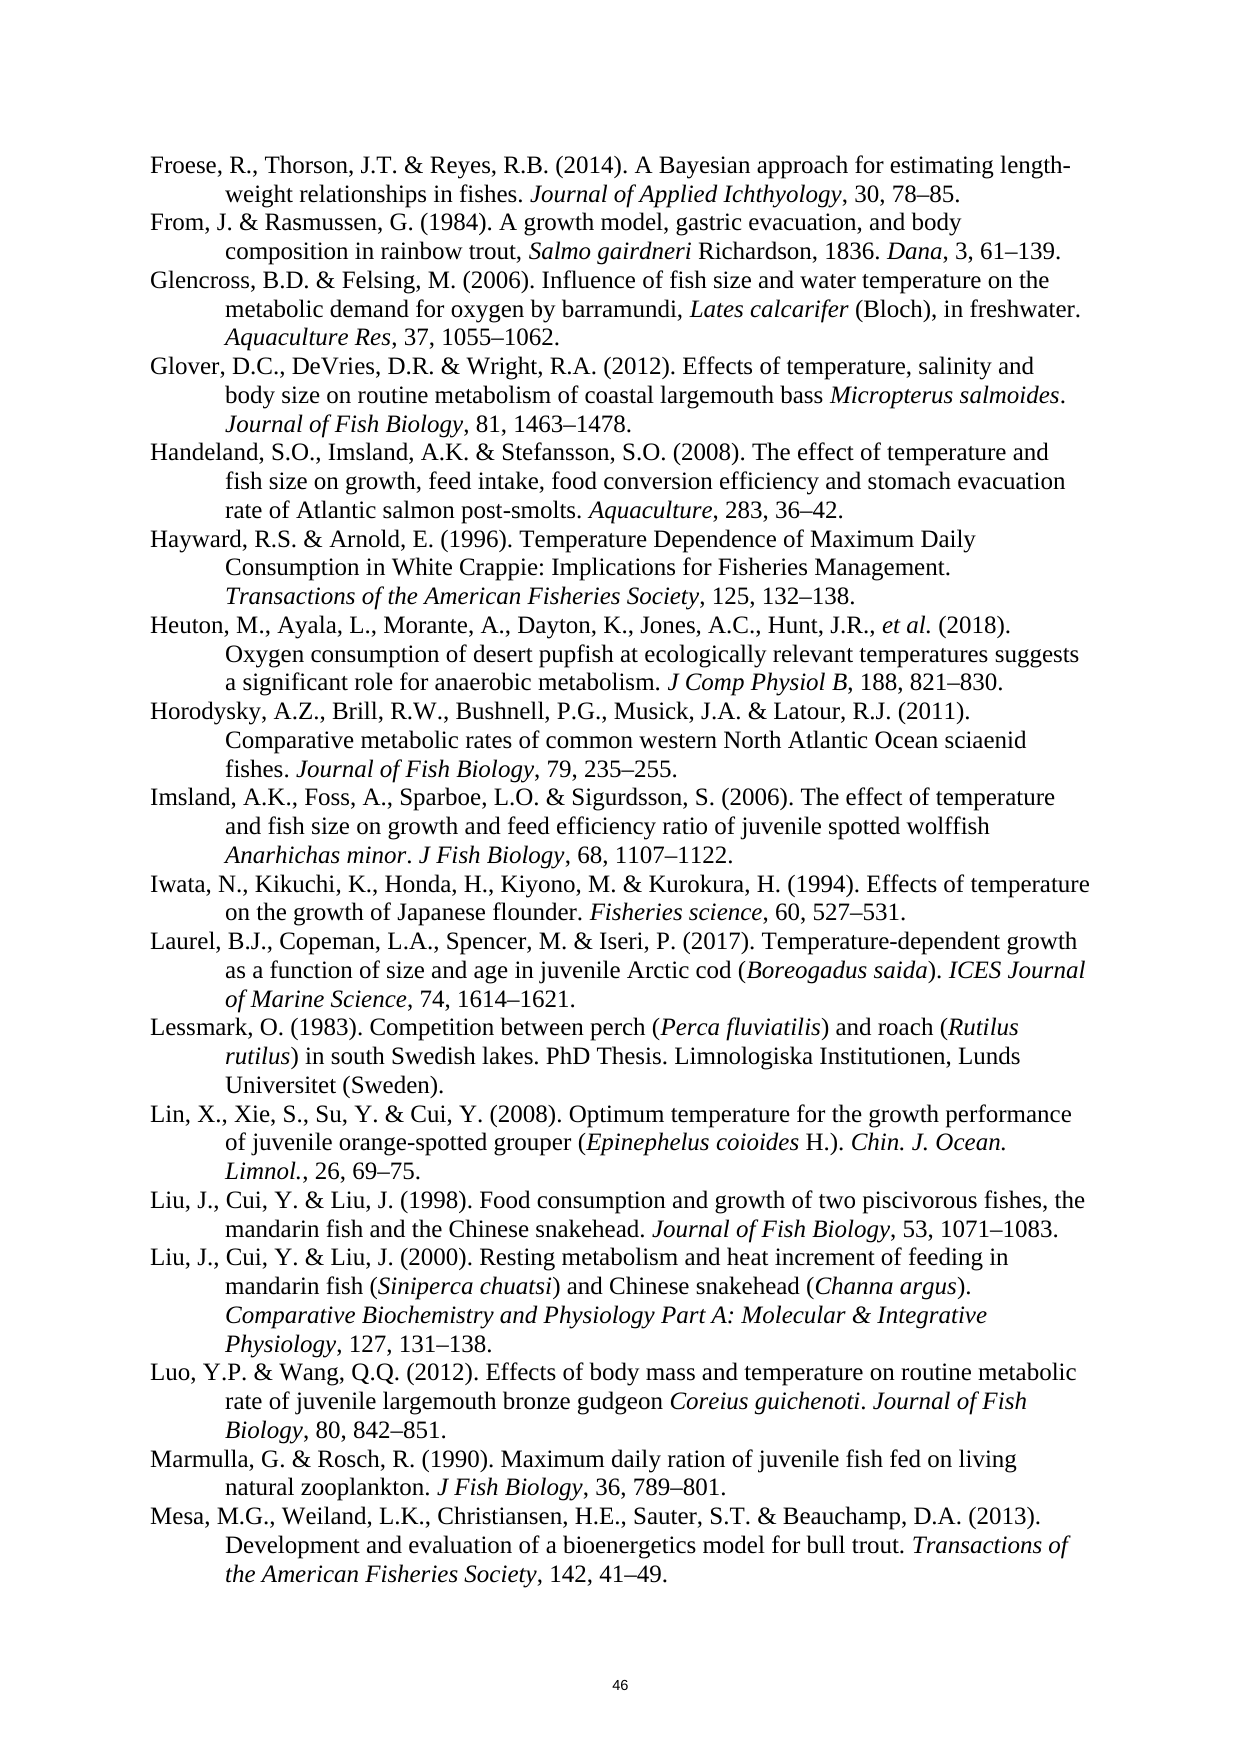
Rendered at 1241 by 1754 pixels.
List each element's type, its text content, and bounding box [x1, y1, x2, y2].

text Horodysky, A.Z., Brill, R.W., Bushnell, P.G., Musick, J.A. & Latour, R.J. (2011). Comparative metabolic rates of common western North Atlantic Ocean sciaenid fishes. Journal of Fish Biology, 79, 235–255. [150, 696, 1090, 782]
text Handeland, S.O., Imsland, A.K. & Stefansson, S.O. (2008). The effect of temperature and fish size on growth, feed intake, food conversion efficiency and stomach evacuation rate of Atlantic salmon post-smolts. Aquaculture, 283, 36–42. [150, 437, 1090, 524]
text Mesa, M.G., Weiland, L.K., Christiansen, H.E., Sauter, S.T. & Beauchamp, D.A. (2013). Development and evaluation of a bioenergetics model for bull trout. Transactions of the American Fisheries Society, 142, 41–49. [150, 1501, 1090, 1587]
text From, J. & Rasmussen, G. (1984). A growth model, gastric evacuation, and body composition in rainbow trout, Salmo gairdneri Richardson, 1836. Dana, 3, 61–139. [150, 207, 1090, 265]
text Iwata, N., Kikuchi, K., Honda, H., Kiyono, M. & Kurokura, H. (1994). Effects of temperature on the growth of Japanese flounder. Fisheries science, 60, 527–531. [150, 869, 1090, 926]
text Laurel, B.J., Copeman, L.A., Spencer, M. & Iseri, P. (2017). Temperature-dependent growth as a function of size and age in juvenile Arctic cod (Boreogadus saida). ICES Journal of Marine Science, 74, 1614–1621. [150, 926, 1090, 1012]
text Froese, R., Thorson, J.T. & Reyes, R.B. (2014). A Bayesian approach for estimating length‐weight relationships in fishes. Journal of Applied Ichthyology, 30, 78–85. [150, 150, 1090, 207]
text Glencross, B.D. & Felsing, M. (2006). Influence of fish size and water temperature on the metabolic demand for oxygen by barramundi, Lates calcarifer (Bloch), in freshwater. Aquaculture Res, 37, 1055–1062. [150, 265, 1090, 351]
text Glover, D.C., DeVries, D.R. & Wright, R.A. (2012). Effects of temperature, salinity and body size on routine metabolism of coastal largemouth bass Micropterus salmoides. Journal of Fish Biology, 81, 1463–1478. [150, 351, 1090, 437]
text Liu, J., Cui, Y. & Liu, J. (1998). Food consumption and growth of two piscivorous fishes, the mandarin fish and the Chinese snakehead. Journal of Fish Biology, 53, 1071–1083. [150, 1185, 1090, 1242]
text Liu, J., Cui, Y. & Liu, J. (2000). Resting metabolism and heat increment of feeding in mandarin fish (Siniperca chuatsi) and Chinese snakehead (Channa argus). Comparative Biochemistry and Physiology Part A: Molecular & Integrative Physiology, 127, 131–138. [150, 1242, 1090, 1357]
text Heuton, M., Ayala, L., Morante, A., Dayton, K., Jones, A.C., Hunt, J.R., et al. (2018). Oxygen consumption of desert pupfish at ecologically relevant temperatures suggests a significant role for anaerobic metabolism. J Comp Physiol B, 188, 821–830. [150, 610, 1090, 696]
text Hayward, R.S. & Arnold, E. (1996). Temperature Dependence of Maximum Daily Consumption in White Crappie: Implications for Fisheries Management. Transactions of the American Fisheries Society, 125, 132–138. [150, 524, 1090, 610]
text Lin, X., Xie, S., Su, Y. & Cui, Y. (2008). Optimum temperature for the growth performance of juvenile orange-spotted grouper (Epinephelus coioides H.). Chin. J. Ocean. Limnol., 26, 69–75. [150, 1099, 1090, 1185]
text Marmulla, G. & Rosch, R. (1990). Maximum daily ration of juvenile fish fed on living natural zooplankton. J Fish Biology, 36, 789–801. [150, 1444, 1090, 1501]
text Imsland, A.K., Foss, A., Sparboe, L.O. & Sigurdsson, S. (2006). The effect of temperature and fish size on growth and feed efficiency ratio of juvenile spotted wolffish Anarhichas minor. J Fish Biology, 68, 1107–1122. [150, 782, 1090, 869]
text Luo, Y.P. & Wang, Q.Q. (2012). Effects of body mass and temperature on routine metabolic rate of juvenile largemouth bronze gudgeon Coreius guichenoti. Journal of Fish Biology, 80, 842–851. [150, 1357, 1090, 1444]
text Lessmark, O. (1983). Competition between perch (Perca fluviatilis) and roach (Rutilus rutilus) in south Swedish lakes. PhD Thesis. Limnologiska Institutionen, Lunds Universitet (Sweden). [150, 1012, 1090, 1099]
